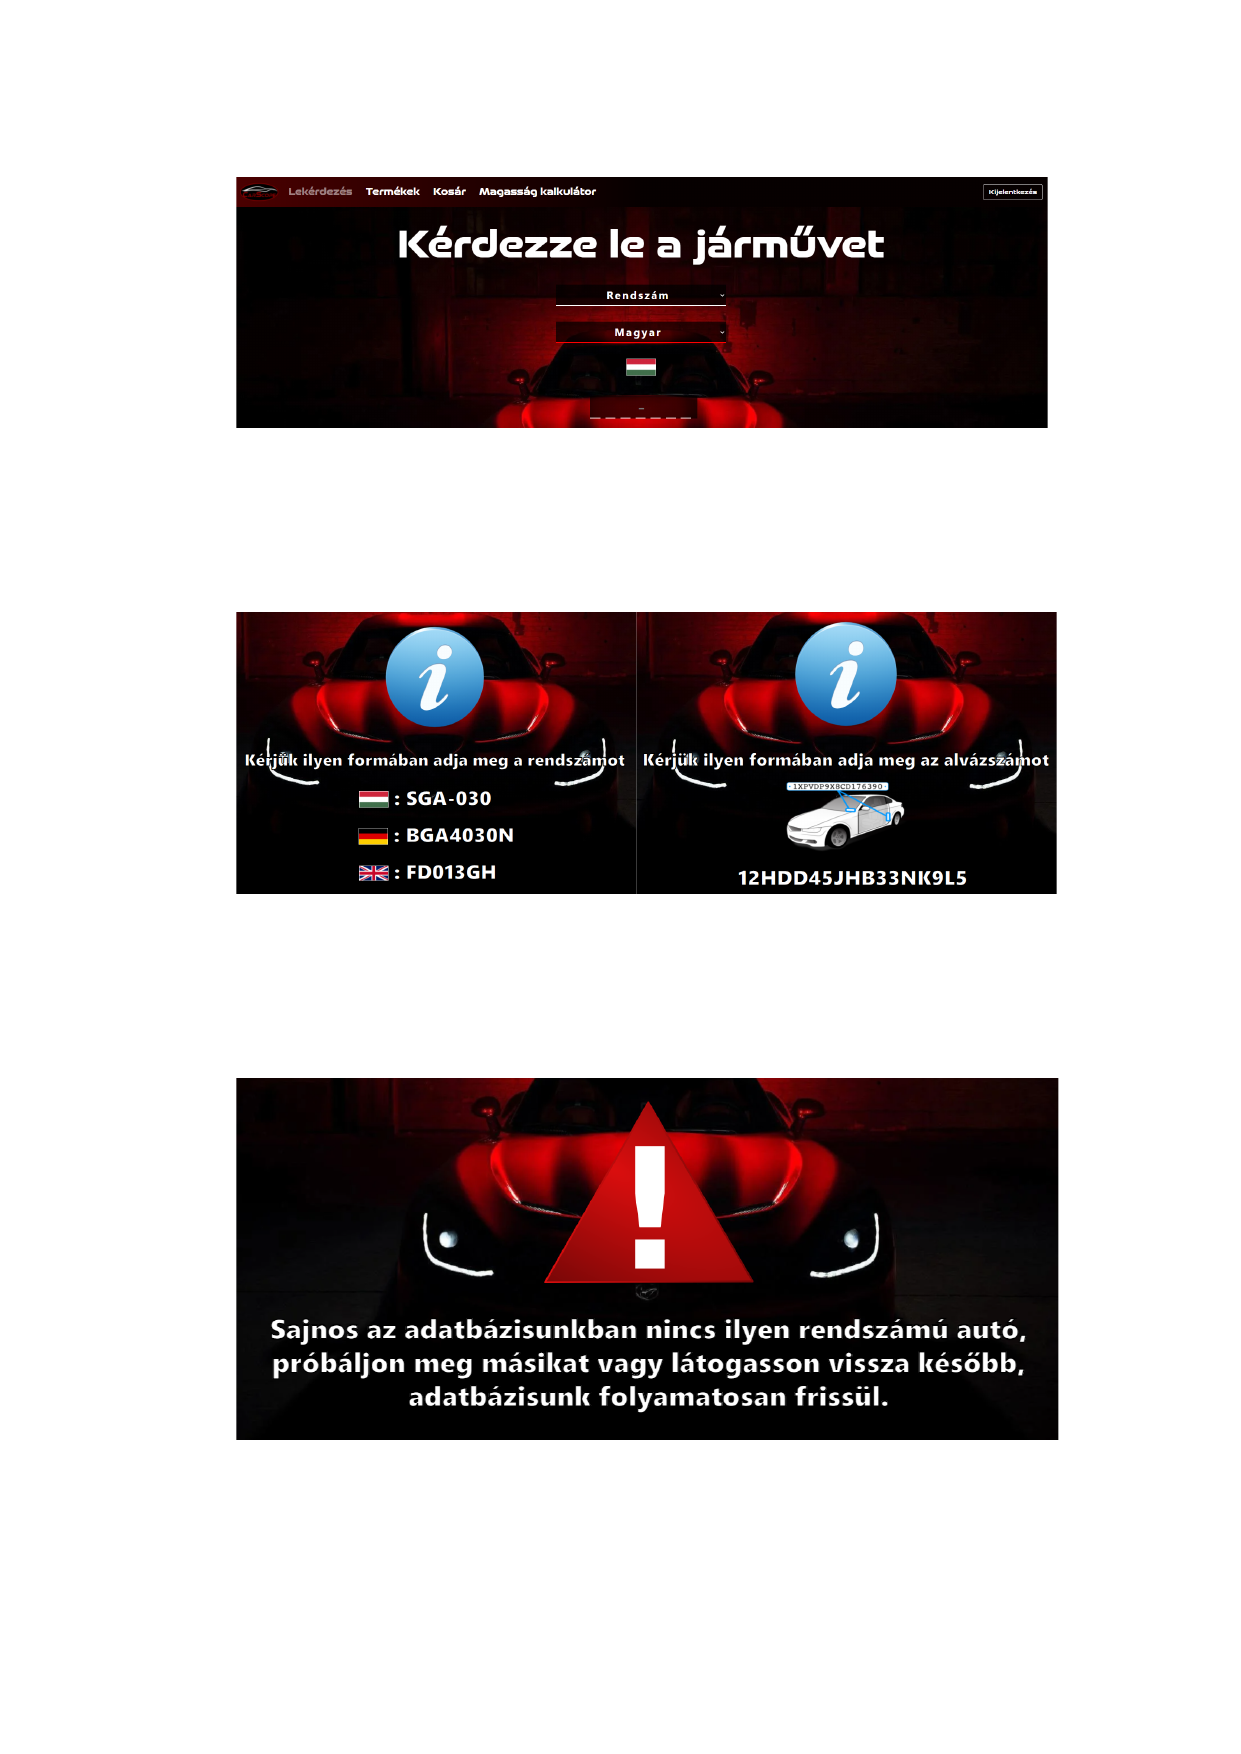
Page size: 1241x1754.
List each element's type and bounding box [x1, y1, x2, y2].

picture [236, 612, 1057, 894]
picture [236, 177, 1048, 428]
picture [236, 1078, 1059, 1440]
